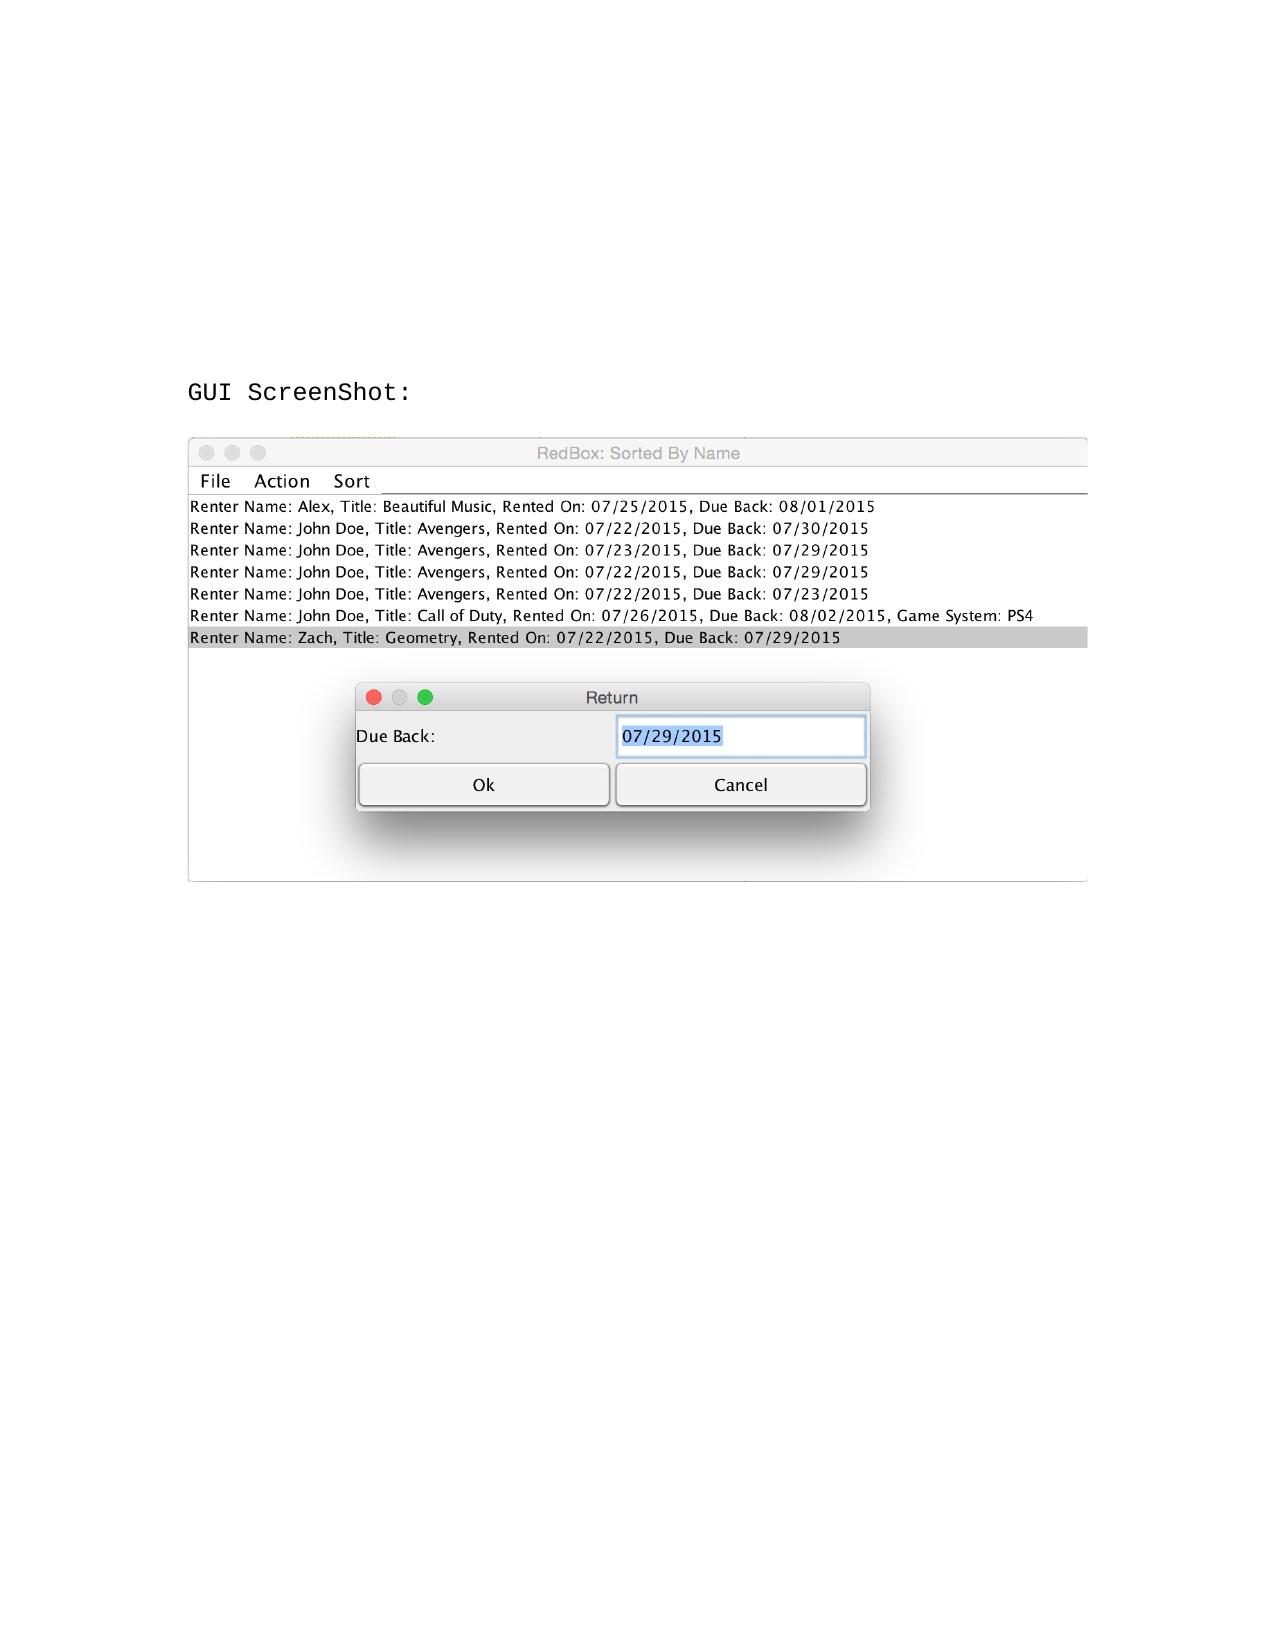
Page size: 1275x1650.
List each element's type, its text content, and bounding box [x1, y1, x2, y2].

picture [187, 437, 1088, 882]
text GUI ScreenShot: [187, 380, 1087, 408]
